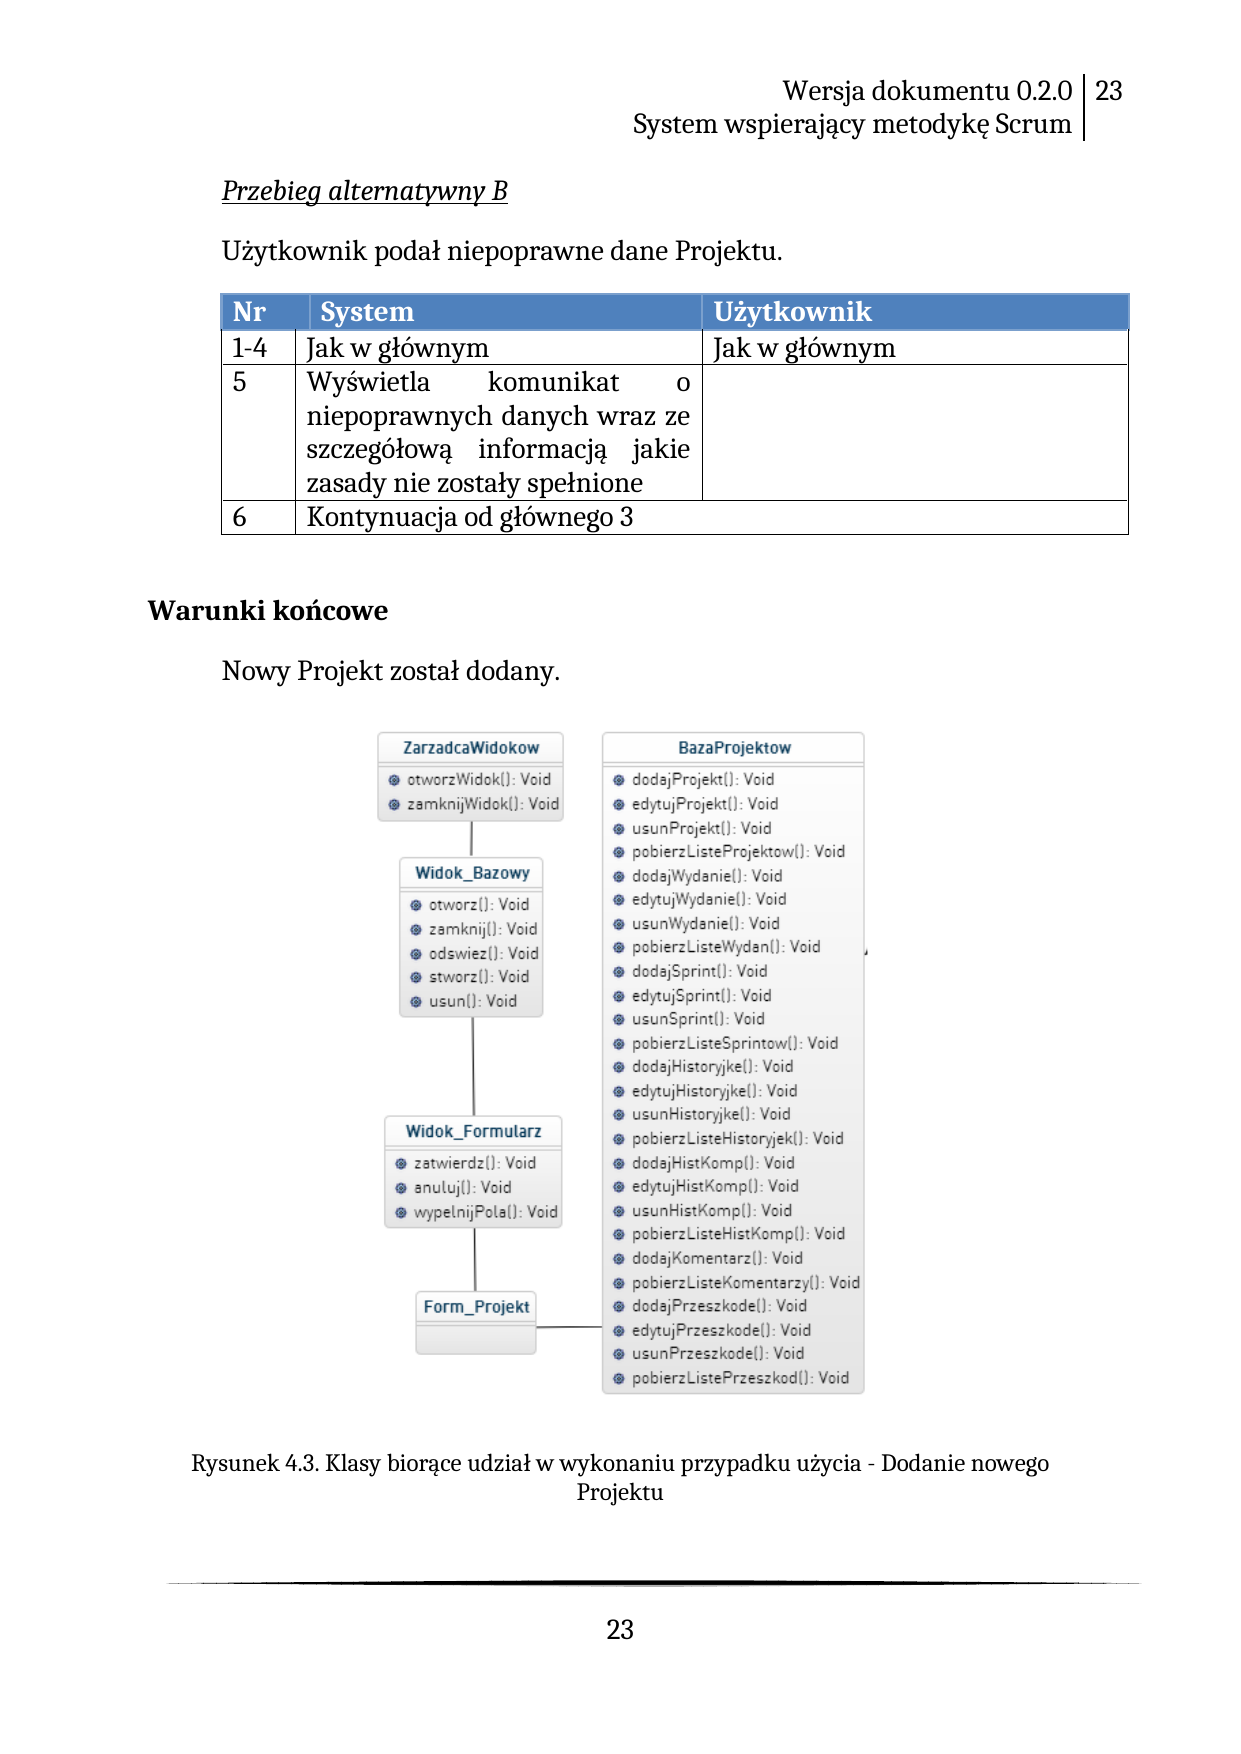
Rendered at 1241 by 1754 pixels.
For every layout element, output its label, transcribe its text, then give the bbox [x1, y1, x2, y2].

text Warunki końcowe [148, 594, 1093, 628]
text Rysunek 4.3. Klasy biorące udział w wykonaniu przypadku użycia - Dodanie nowego Projektu [148, 1449, 1093, 1506]
table_cell Jak w głównym [703, 329, 1128, 364]
text Nowy Projekt został dodany. [148, 654, 1093, 687]
table_cell Jak w głównym [296, 331, 702, 364]
text Użytkownik podał niepoprawne dane Projektu. [148, 234, 1093, 267]
text Przebieg alternatywny B [148, 174, 1093, 208]
table_cell [703, 364, 1128, 499]
table_cell 6 [222, 500, 295, 534]
table_header Nr [223, 295, 309, 329]
table_cell 5 [222, 364, 295, 499]
picture [338, 713, 903, 1423]
table_cell Wyświetla komunikat o niepoprawnych danych wraz ze szczegółową informacją jakie zasady nie zostały spełnione [296, 365, 702, 499]
table_header Użytkownik [703, 295, 1128, 329]
table_header System [311, 295, 701, 329]
table_cell Kontynuacja od głównego 3 [296, 500, 1128, 534]
picture [166, 1579, 1142, 1587]
table_cell 1-4 [222, 331, 295, 364]
